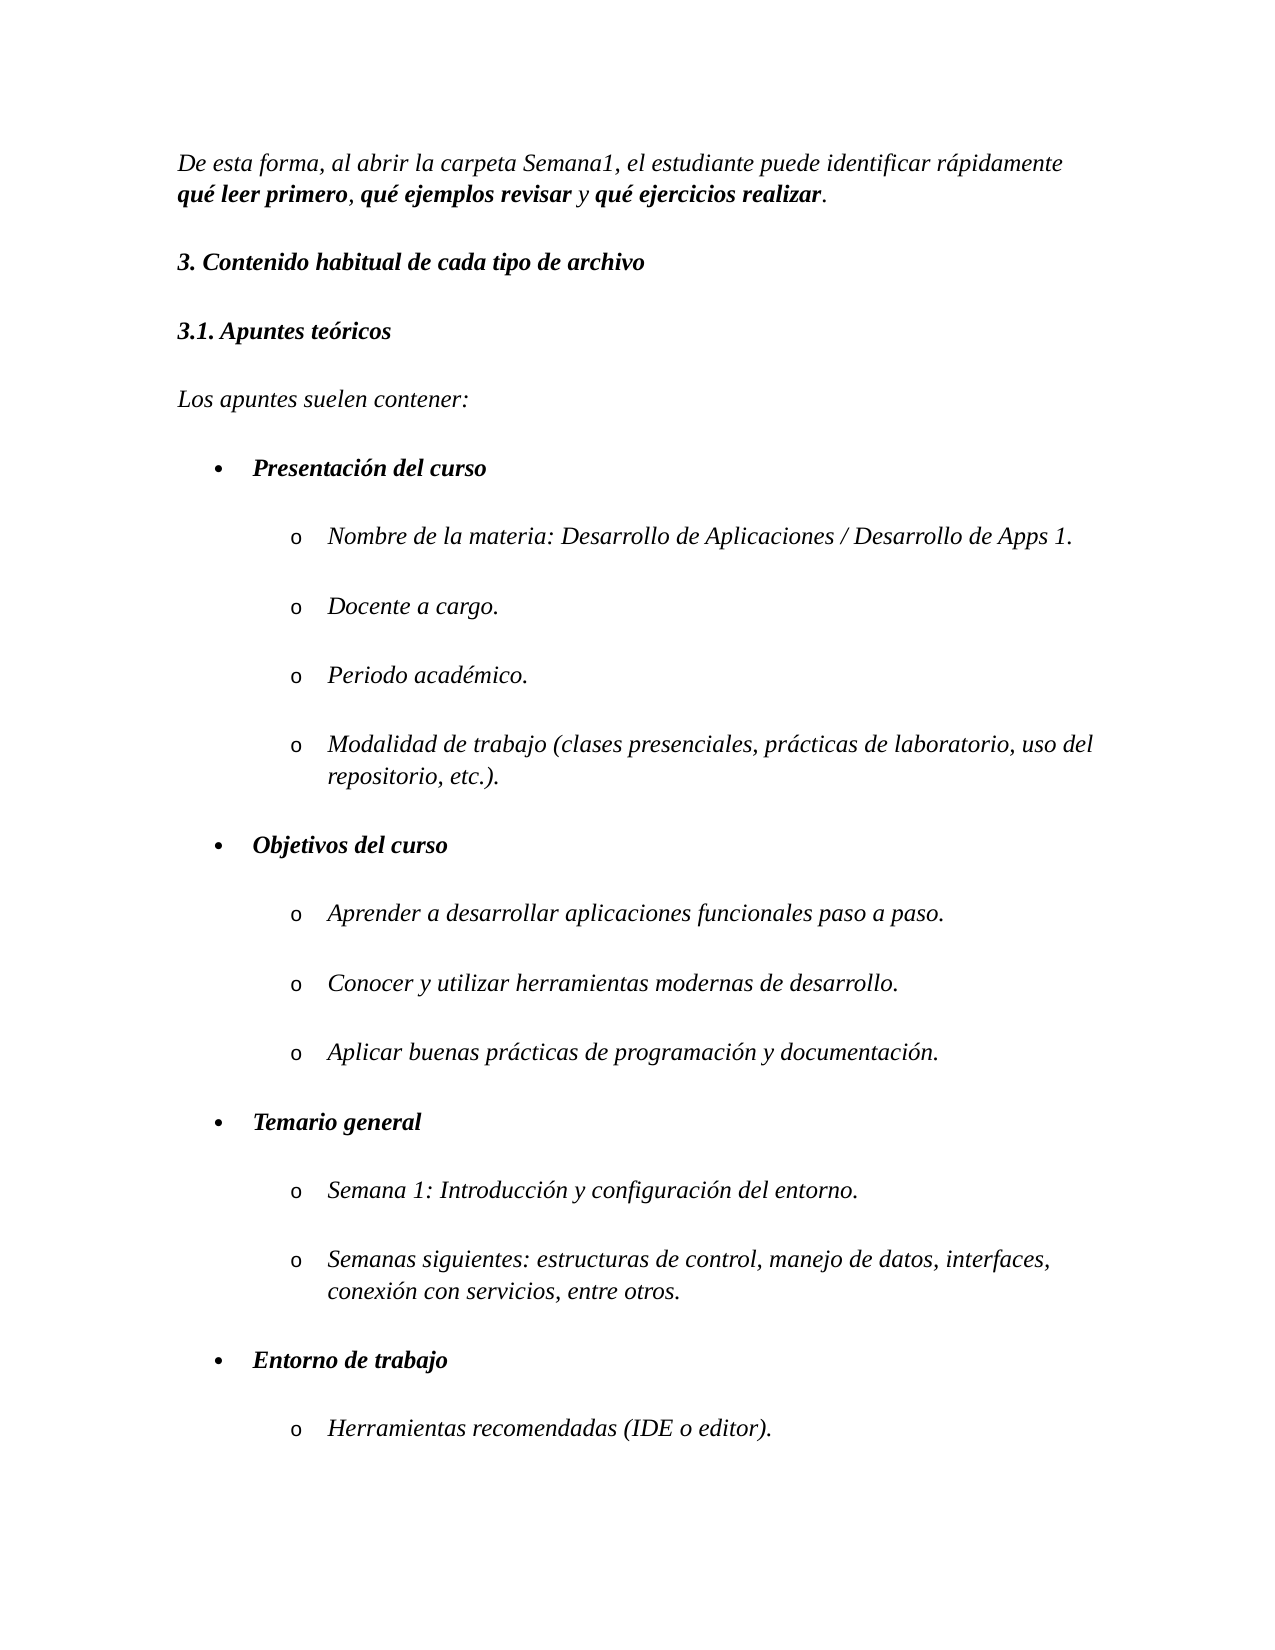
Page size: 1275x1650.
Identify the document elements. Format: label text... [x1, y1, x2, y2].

subtitle Presentación del curso [215, 453, 1098, 482]
subtitle Entorno de trabajo [215, 1345, 1098, 1374]
subtitle Nombre de la materia: Desarrollo de Aplicaciones / Desarrollo de Apps 1. [290, 521, 1098, 551]
subtitle De esta forma, al abrir la carpeta Semana1, el estudiante puede identificar rápidamente qué leer primero, qué ejemplos revisar y qué ejercicios realizar. [177, 148, 1098, 207]
subtitle 3.1. Apuntes teóricos [177, 316, 1098, 344]
subtitle Semana 1: Introducción y configuración del entorno. [290, 1175, 1098, 1205]
subtitle Conocer y utilizar herramientas modernas de desarrollo. [290, 968, 1098, 997]
subtitle Objetivos del curso [215, 830, 1098, 859]
subtitle Semanas siguientes: estructuras de control, manejo de datos, interfaces, conexión con servicios, entre otros. [290, 1244, 1098, 1305]
subtitle Herramientas recomendadas (IDE o editor). [290, 1413, 1098, 1443]
subtitle Modalidad de trabajo (clases presenciales, prácticas de laboratorio, uso del repositorio, etc.). [290, 729, 1098, 790]
subtitle Aprender a desarrollar aplicaciones funcionales paso a paso. [290, 898, 1098, 928]
subtitle Los apuntes suelen contener: [177, 384, 1098, 413]
subtitle Periodo académico. [290, 660, 1098, 690]
subtitle Aplicar buenas prácticas de programación y documentación. [290, 1037, 1098, 1067]
subtitle Docente a cargo. [290, 591, 1098, 620]
subtitle Temario general [215, 1107, 1098, 1135]
subtitle 3. Contenido habitual de cada tipo de archivo [177, 247, 1098, 276]
